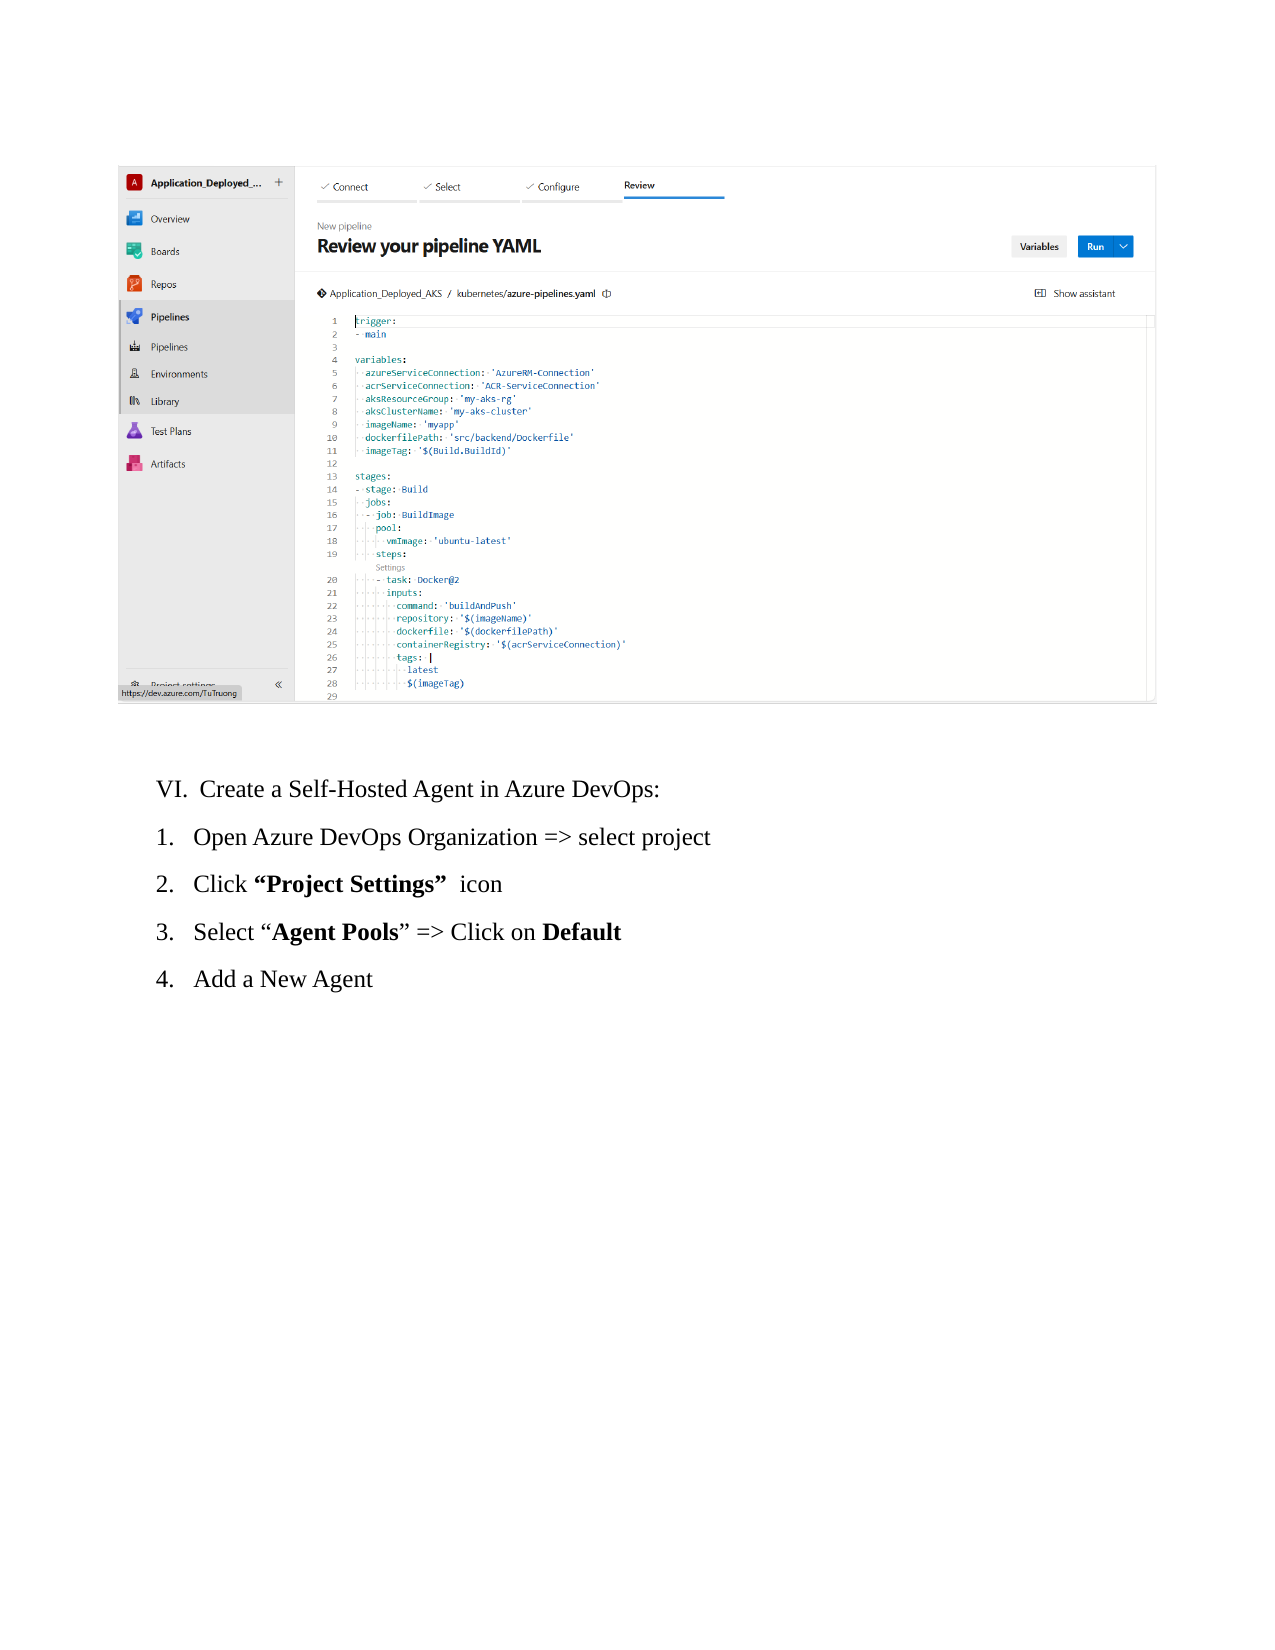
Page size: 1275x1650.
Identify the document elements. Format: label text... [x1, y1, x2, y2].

picture [118, 165, 1157, 704]
list Select “Agent Pools” => Click on Default [156, 917, 1157, 946]
list Click “Project Settings” icon [156, 869, 1157, 898]
list Add a New Agent [156, 964, 1157, 993]
list Open Azure DevOps Organization => select project [156, 822, 1157, 850]
list Create a Self-Hosted Agent in Azure DevOps: [156, 774, 1157, 803]
